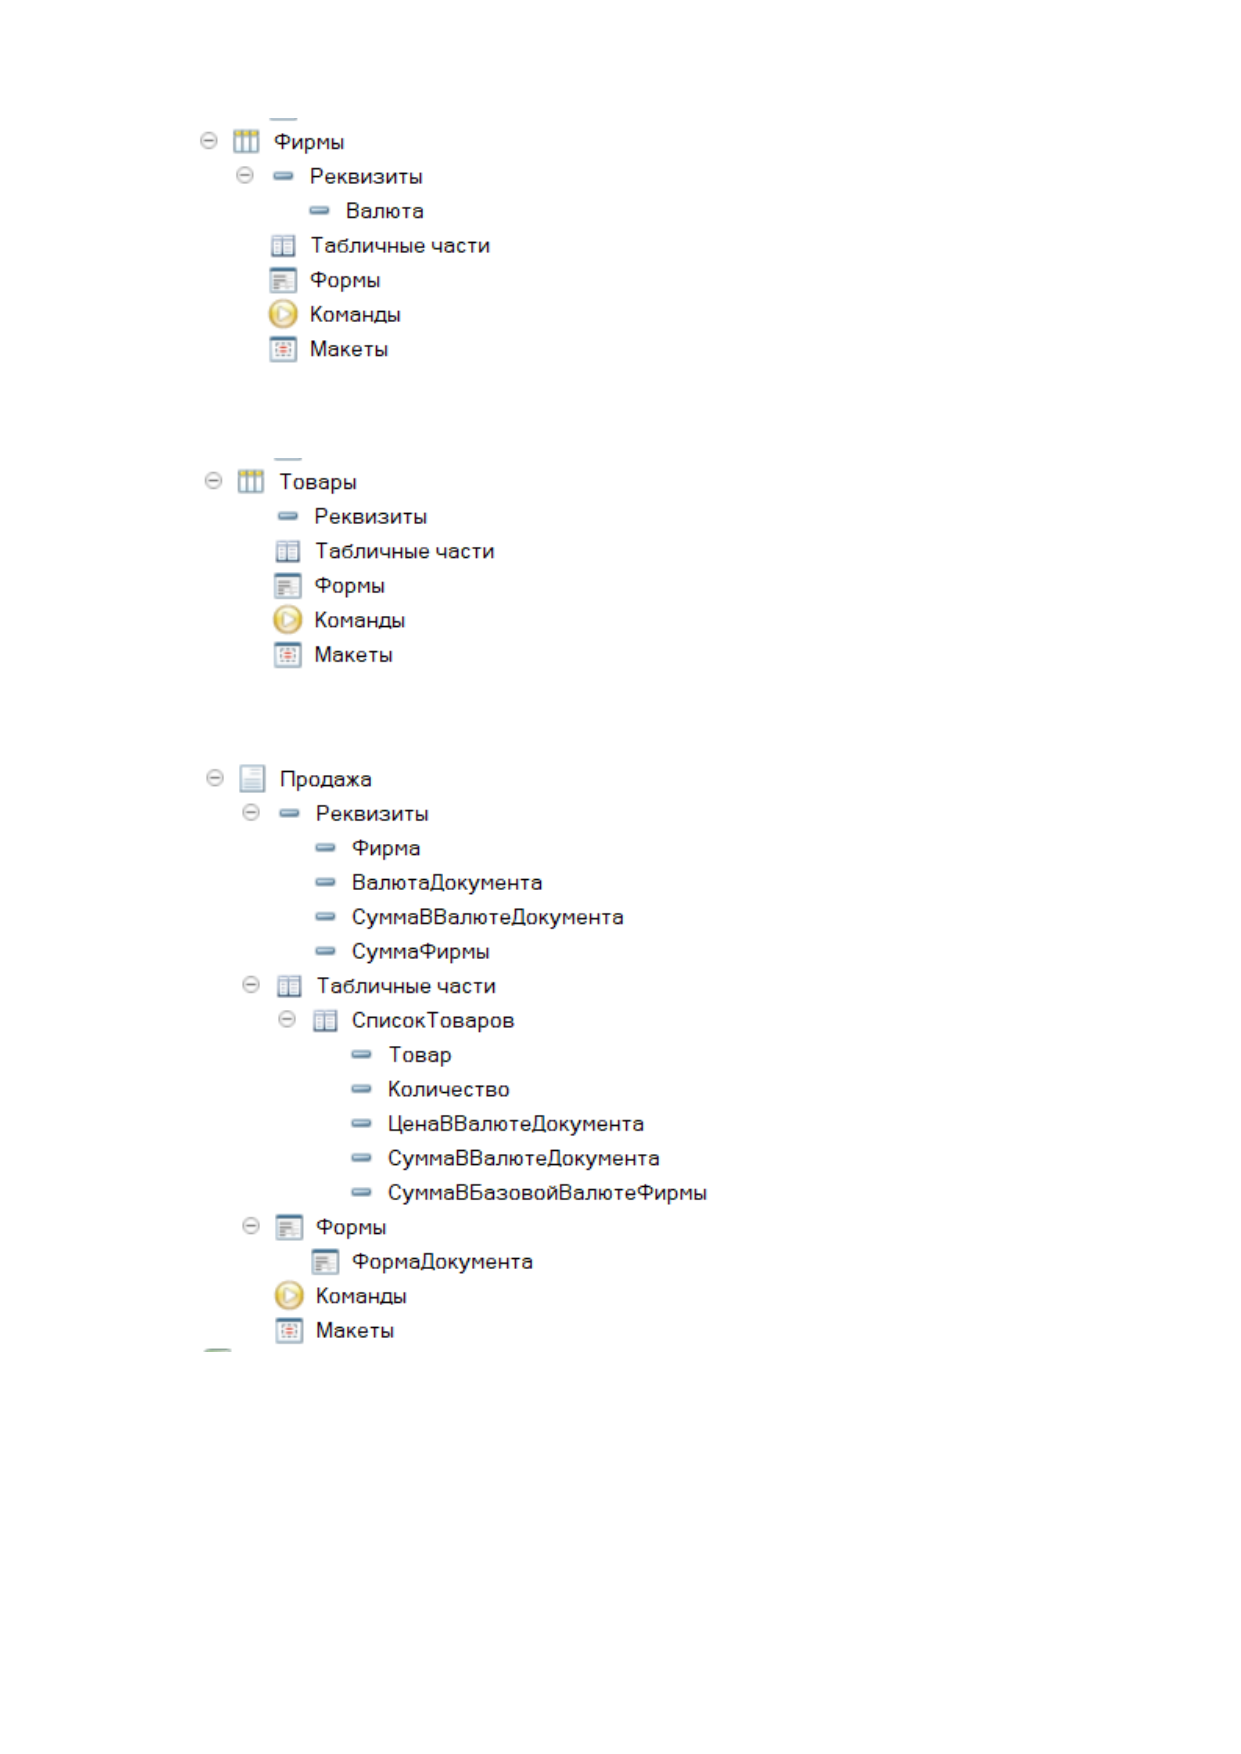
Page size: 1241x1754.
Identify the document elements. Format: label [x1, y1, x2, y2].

picture [177, 760, 759, 1352]
picture [177, 458, 512, 670]
picture [177, 118, 517, 369]
